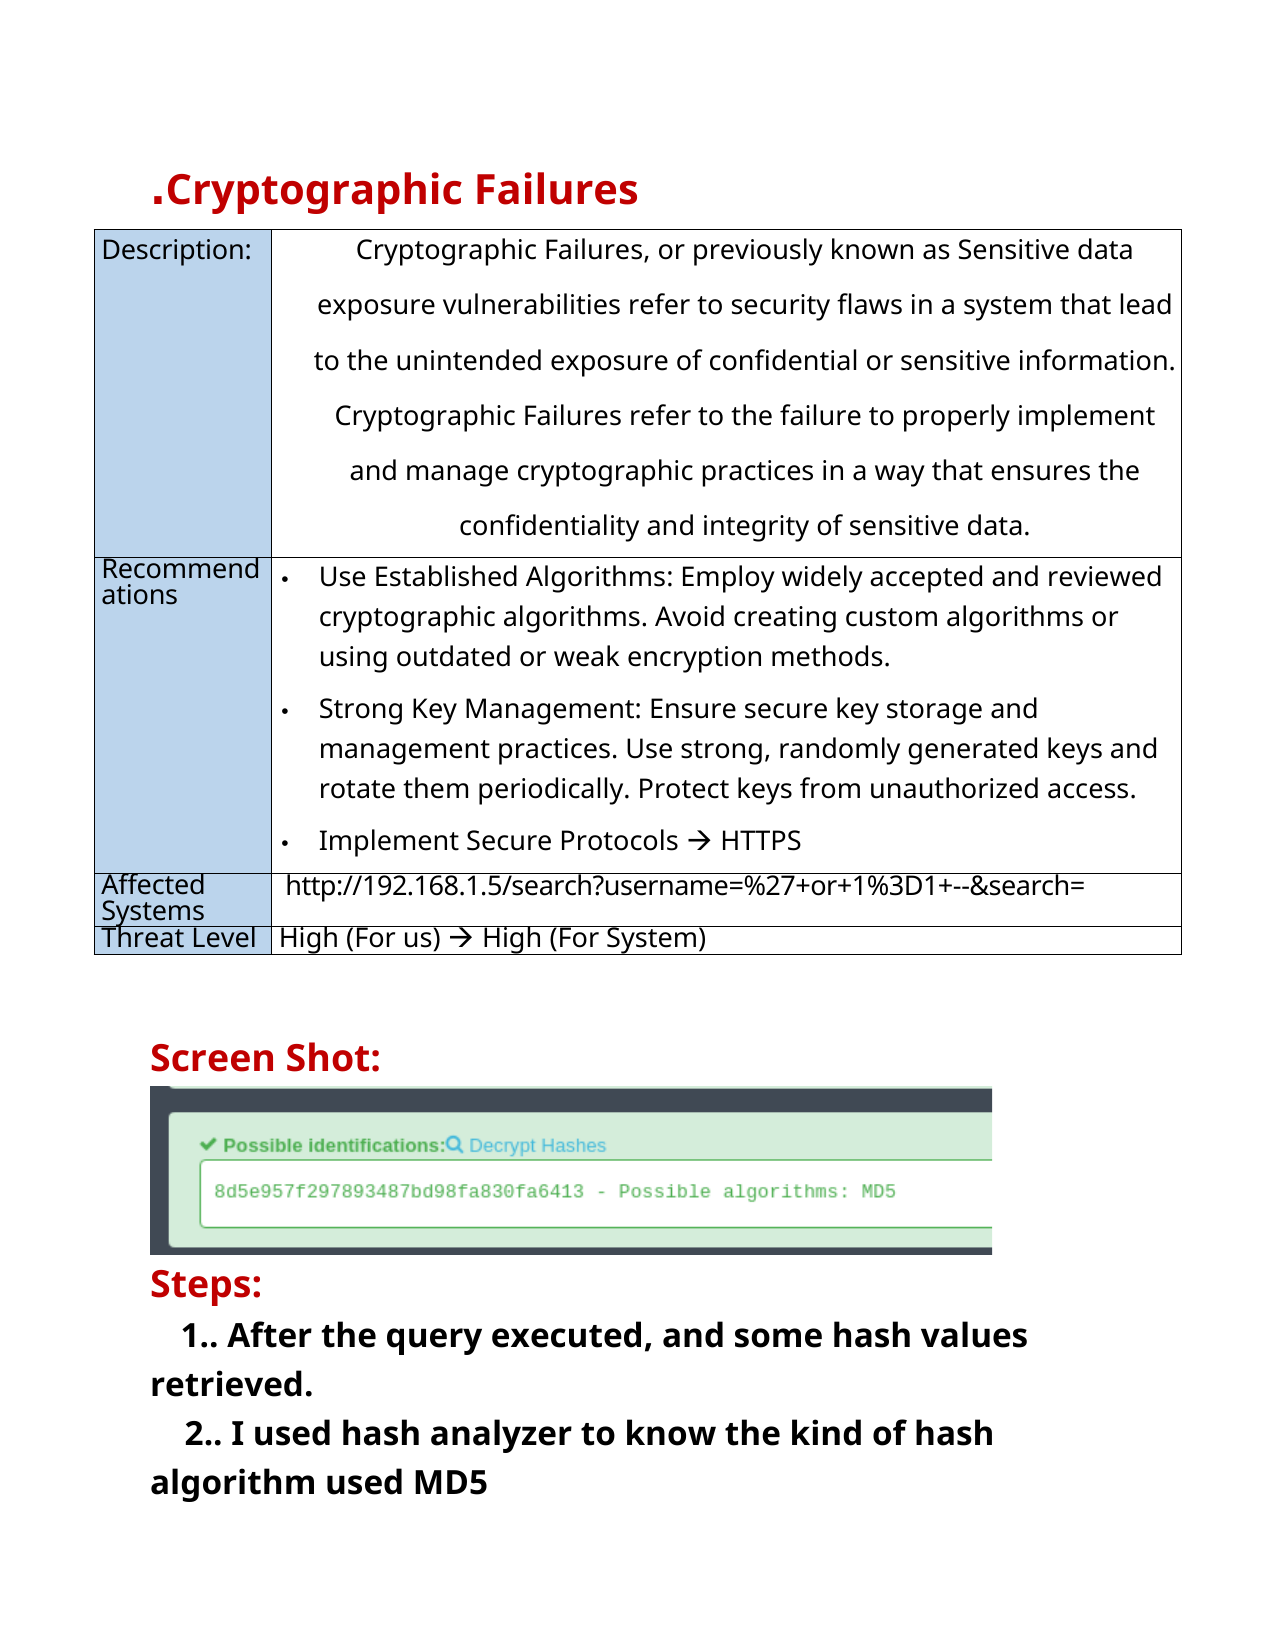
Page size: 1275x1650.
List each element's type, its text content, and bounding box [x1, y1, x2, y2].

text 1.. After the query executed, and some hash values retrieved. [150, 1312, 1125, 1406]
table_cell Recommendations [95, 558, 271, 873]
text Screen Shot: [150, 1031, 1125, 1082]
table_header Description: [95, 230, 271, 557]
table_cell http://192.168.1.5/search?username=%27+or+1%3D1+--&search= [272, 874, 1181, 926]
text 2.. I used hash analyzer to know the kind of hash algorithm used MD5 [150, 1410, 1125, 1504]
table_header Cryptographic Failures, or previously known as Sensitive data exposure vulnerabilities refer to security flaws in a system that lead to the unintended exposure of confidential or sensitive information. Cryptographic Failures refer to the failure to properly implement and manage cryptographic practices in a way that ensures the confidentiality and integrity of sensitive data. [272, 230, 1181, 557]
text Cryptographic Failures. [150, 160, 1125, 217]
text Steps: [150, 1257, 1125, 1308]
table_cell Threat Level [95, 927, 271, 954]
table_cell High (For us) High (For System) [272, 927, 1181, 954]
picture [150, 1086, 993, 1255]
table_cell Affected Systems [95, 874, 271, 926]
table_cell Use Established Algorithms: Employ widely accepted and reviewed cryptographic algorithms. Avoid creating custom algorithms or using outdated or weak encryption methods. Strong Key Management: Ensure secure key storage and management practices. Use strong, randomly generated keys and rotate them periodically. Protect keys from unauthorized access. Implement Secure Protocols HTTPS [272, 558, 1181, 873]
